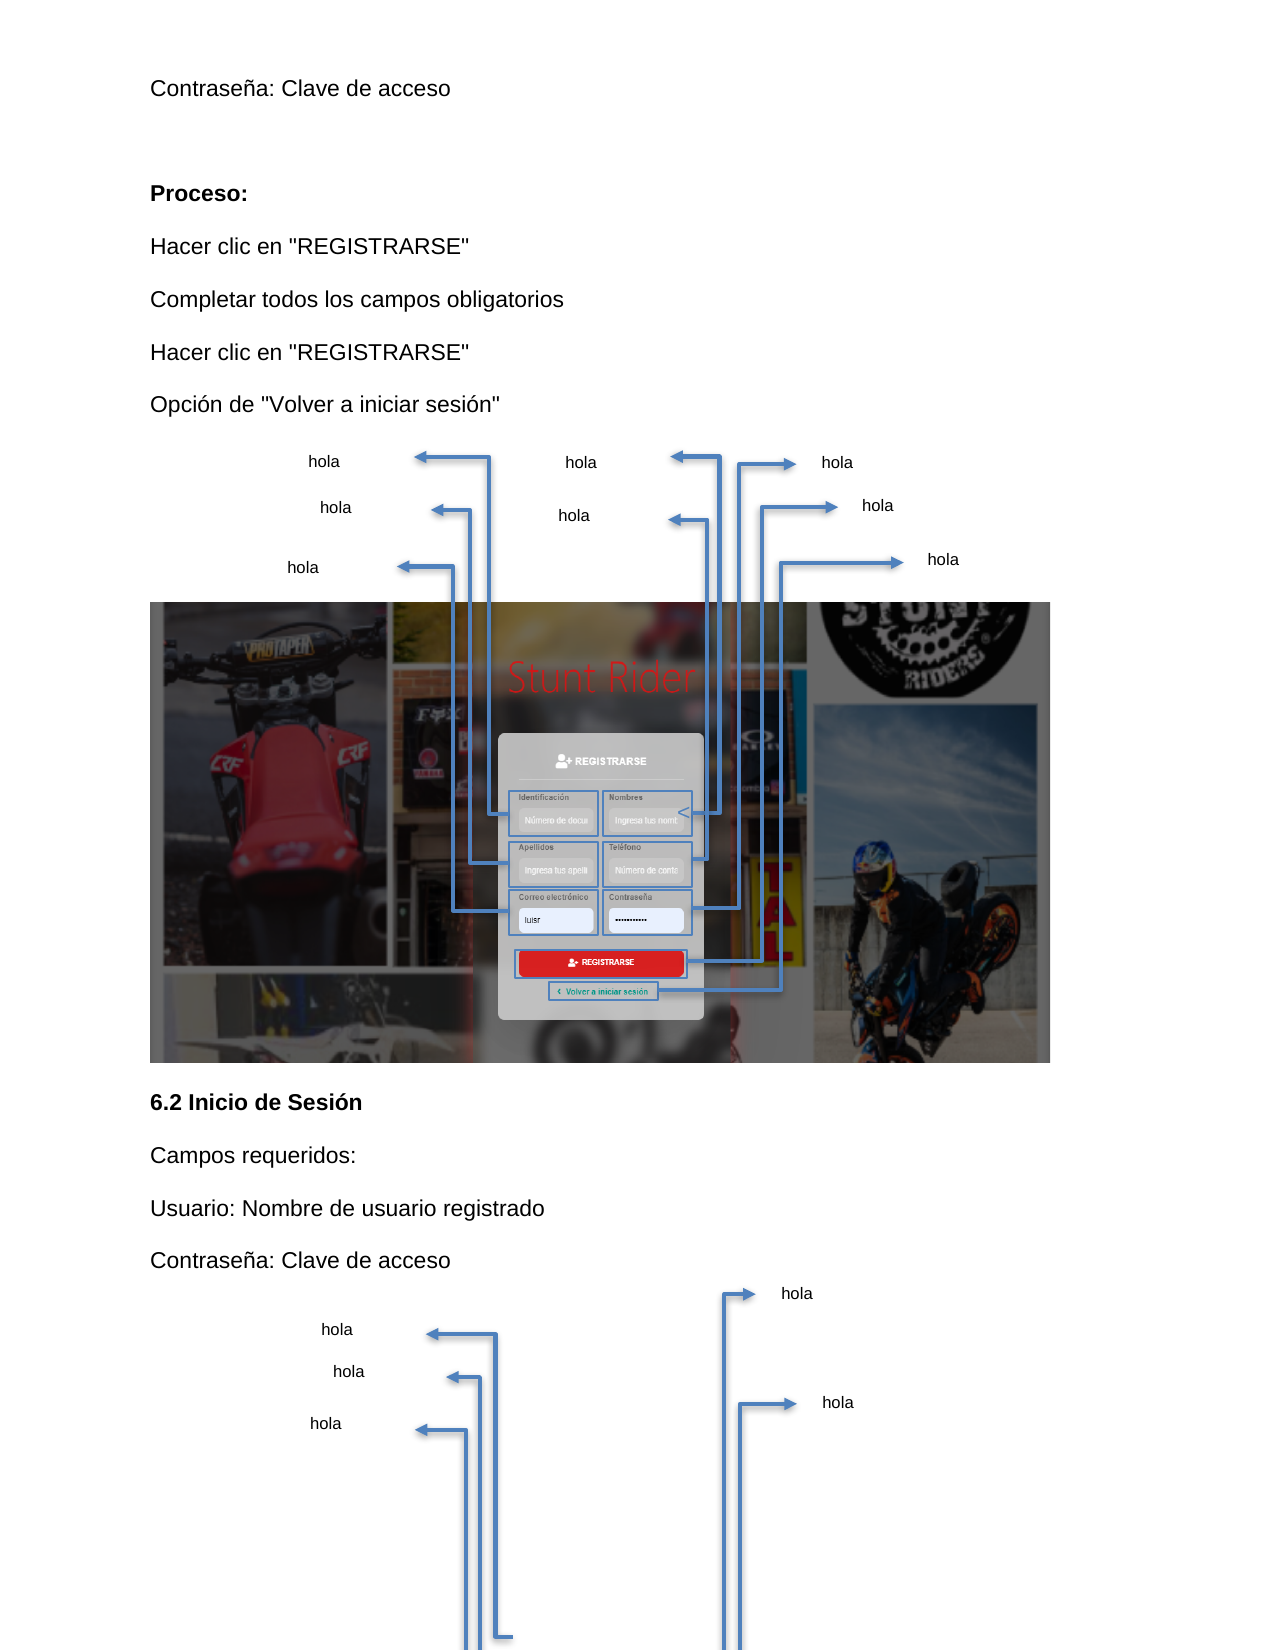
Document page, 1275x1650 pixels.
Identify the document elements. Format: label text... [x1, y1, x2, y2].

picture [709, 602, 717, 811]
picture [510, 792, 597, 835]
text Contraseña: Clave de acceso [75, 1247, 1200, 1274]
text Hacer clic en "REGISTRARSE" [75, 233, 1200, 259]
picture [604, 843, 691, 886]
subtitle 6.2 Inicio de Sesión [75, 1089, 1200, 1116]
picture [516, 951, 686, 977]
text Proceso: [75, 180, 1200, 207]
text Campos requeridos: [75, 1142, 1200, 1168]
picture [604, 891, 691, 934]
text Contraseña: Clave de acceso [75, 75, 1200, 101]
picture [510, 843, 597, 886]
picture [550, 983, 657, 999]
picture [604, 792, 691, 835]
picture [150, 602, 1050, 1063]
text Hacer clic en "REGISTRARSE" [75, 338, 1200, 365]
text Completar todos los campos obligatorios [75, 286, 1200, 312]
picture [510, 891, 597, 934]
text Opción de "Volver a iniciar sesión" [75, 391, 1200, 418]
text Usuario: Nombre de usuario registrado [75, 1195, 1200, 1221]
